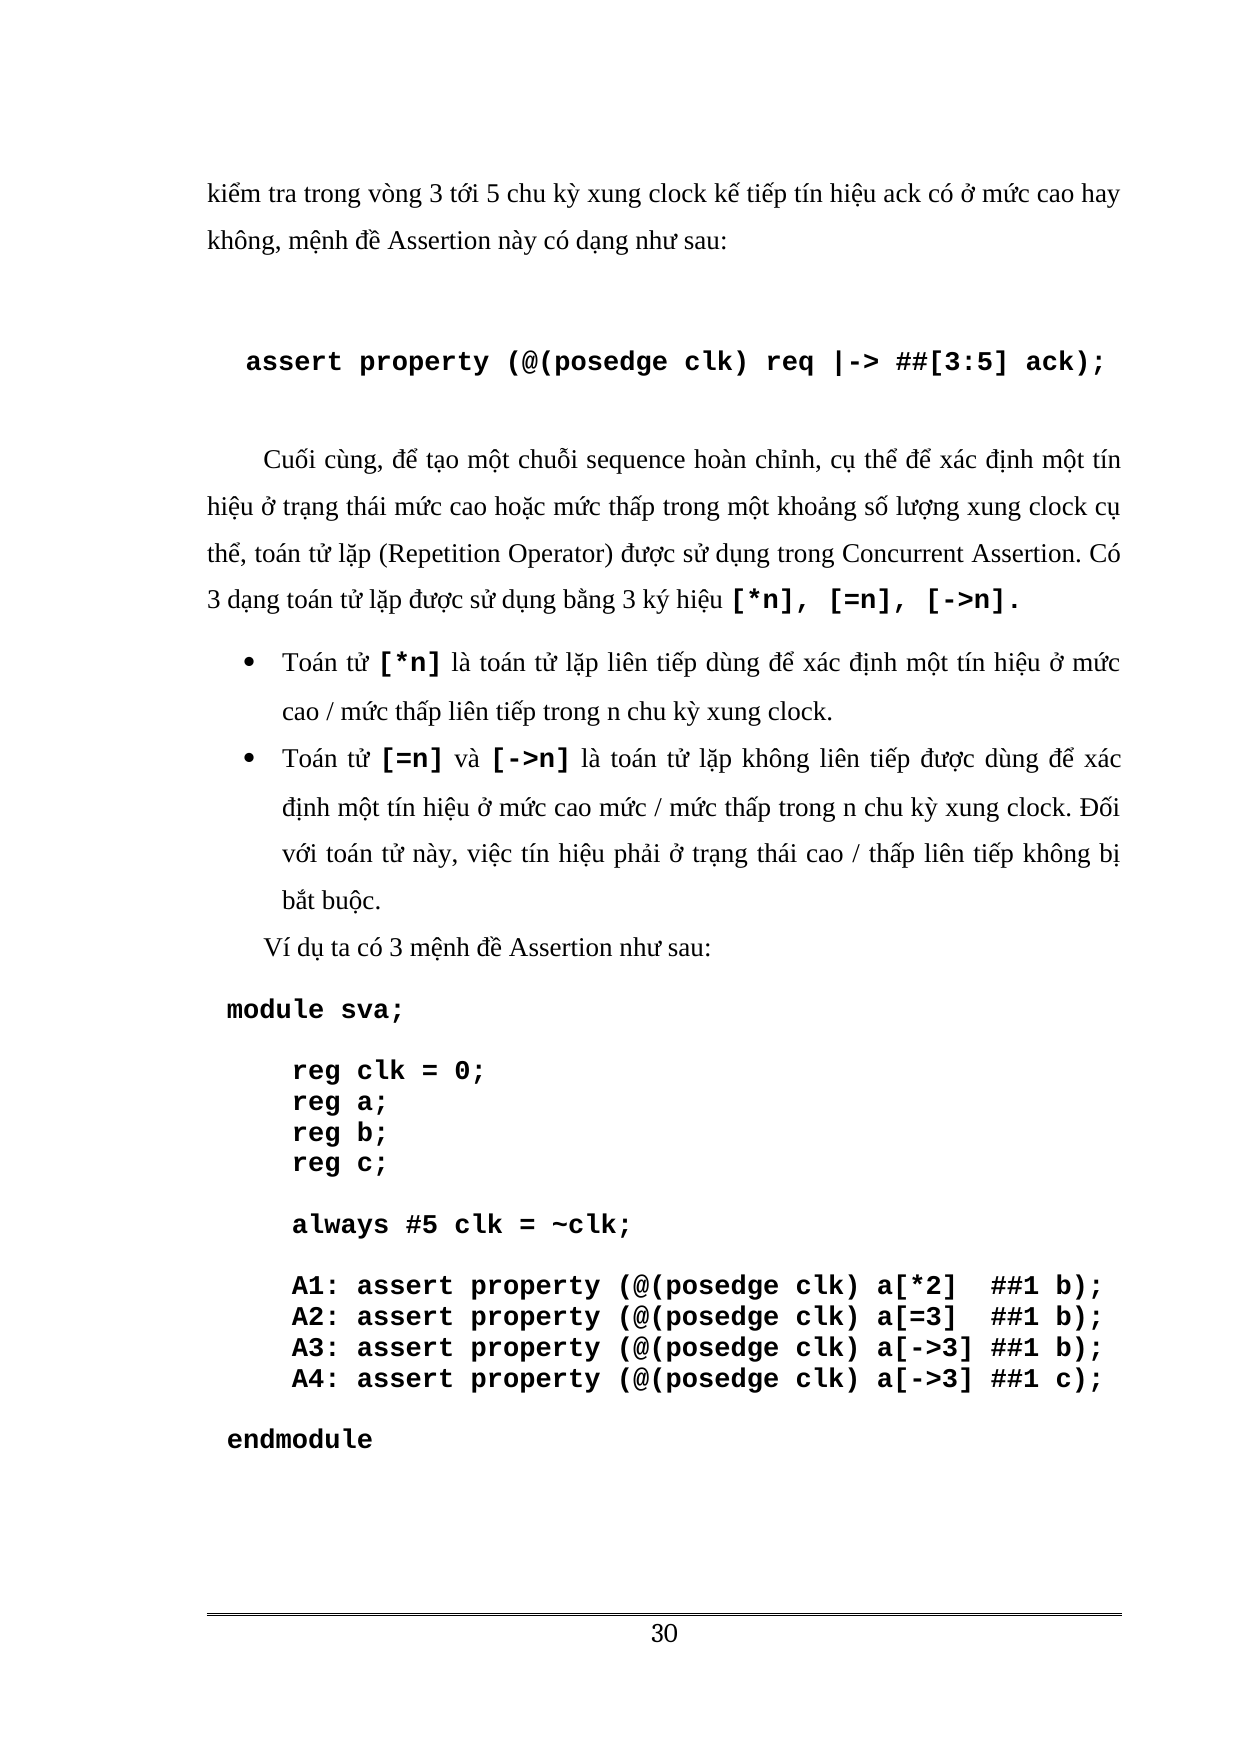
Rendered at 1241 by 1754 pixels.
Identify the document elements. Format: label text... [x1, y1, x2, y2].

table_header module sva; reg clk = 0; reg a; reg b; reg c; always #5 clk = ~clk; A1: assert property (@(posedge clk) a[*2] ##1 b); A2: assert property (@(posedge clk) a[=3] ##1 b); A3: assert property (@(posedge clk) a[->3] ##1 b); A4: assert property (@(posedge clk) a[->3] ##1 c); endmodule [221, 990, 1210, 1462]
list Toán tử [*n] là toán tử lặp liên tiếp dùng để xác định một tín hiệu ở mức cao / mức thấp liên tiếp trong n chu kỳ xung clock. [244, 646, 1122, 726]
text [207, 177, 1122, 255]
table_header assert property (@(posedge clk) req |-> ##[3:5] ack); [240, 342, 1210, 384]
list Toán tử [=n] và [->n] là toán tử lặp không liên tiếp được dùng để xác định một tín hiệu ở mức cao mức / mức thấp trong n chu kỳ xung clock. Đối với toán tử này, việc tín hiệu phải ở trạng thái cao / thấp liên tiếp không bị bắt buộc. [244, 742, 1122, 915]
text Cuối cùng, để tạo một chuỗi sequence hoàn chỉnh, cụ thể để xác định một tín hiệu ở trạng thái mức cao hoặc mức thấp trong một khoảng số lượng xung clock cụ thể, toán tử lặp (Repetition Operator) được sử dụng trong Concurrent Assertion. Có 3 dạng toán tử lặp được sử dụng bằng 3 ký hiệu [*n], [=n], [->n]. [207, 443, 1122, 617]
text Ví dụ ta có 3 mệnh đề Assertion như sau: [207, 931, 1122, 962]
